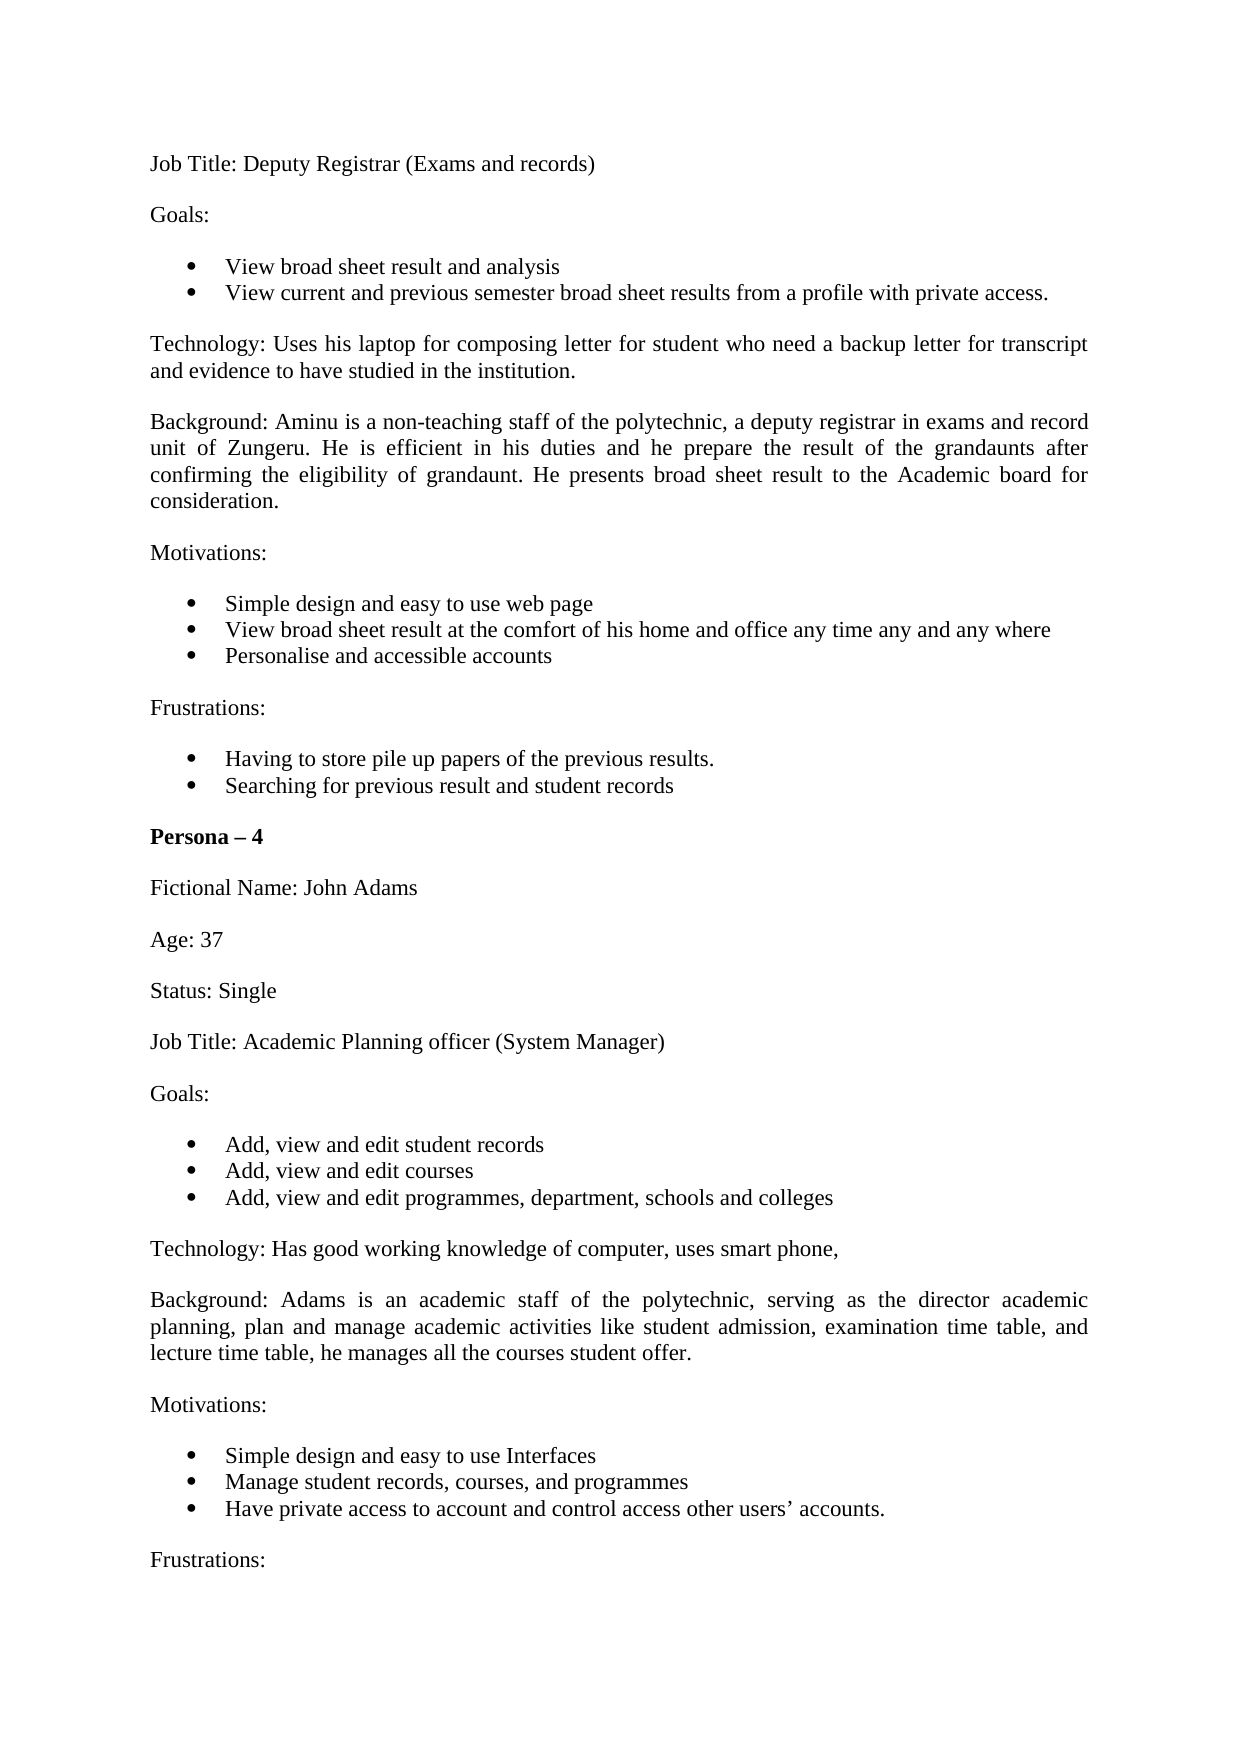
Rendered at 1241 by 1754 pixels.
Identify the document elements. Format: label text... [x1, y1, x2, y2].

text Technology: Uses his laptop for composing letter for student who need a backup letter for transcript and evidence to have studied in the institution. [150, 330, 1090, 383]
list View current and previous semester broad sheet results from a profile with private access. [187, 279, 1090, 305]
text Motivations: [150, 1391, 1090, 1417]
list Add, view and edit courses [187, 1157, 1090, 1184]
list View broad sheet result and analysis [187, 253, 1090, 279]
text Background: Aminu is a non-teaching staff of the polytechnic, a deputy registrar in exams and record unit of Zungeru. He is efficient in his duties and he prepare the result of the grandaunts after confirming the eligibility of grandaunt. He presents broad sheet result to the Academic board for consideration. [150, 408, 1090, 513]
list Add, view and edit programmes, department, schools and colleges [187, 1184, 1090, 1210]
text Goals: [150, 1080, 1090, 1106]
list View broad sheet result at the comfort of his home and office any time any and any where [187, 616, 1090, 643]
text Technology: Has good working knowledge of computer, uses smart phone, [150, 1235, 1090, 1262]
text Frustrations: [150, 1546, 1090, 1572]
list Searching for previous result and student records [187, 772, 1090, 798]
text Age: 37 [150, 926, 1090, 952]
text Goals: [150, 201, 1090, 228]
text Status: Single [150, 977, 1090, 1003]
text Job Title: Academic Planning officer (System Manager) [150, 1028, 1090, 1055]
text Job Title: Deputy Registrar (Exams and records) [150, 150, 1090, 176]
list Personalise and accessible accounts [187, 643, 1090, 669]
list Add, view and edit student records [187, 1131, 1090, 1157]
text Motivations: [150, 538, 1090, 565]
text Background: Adams is an academic staff of the polytechnic, serving as the director academic planning, plan and manage academic activities like student admission, examination time table, and lecture time table, he manages all the courses student offer. [150, 1287, 1090, 1366]
list Simple design and easy to use web page [187, 590, 1090, 616]
list Simple design and easy to use Interfaces [187, 1442, 1090, 1468]
list Have private access to account and control access other users’ accounts. [187, 1495, 1090, 1521]
text Persona – 4 [150, 823, 1090, 849]
list Manage student records, courses, and programmes [187, 1468, 1090, 1495]
text Fictional Name: John Adams [150, 874, 1090, 901]
text Frustrations: [150, 694, 1090, 720]
list Having to store pile up papers of the previous results. [187, 745, 1090, 772]
